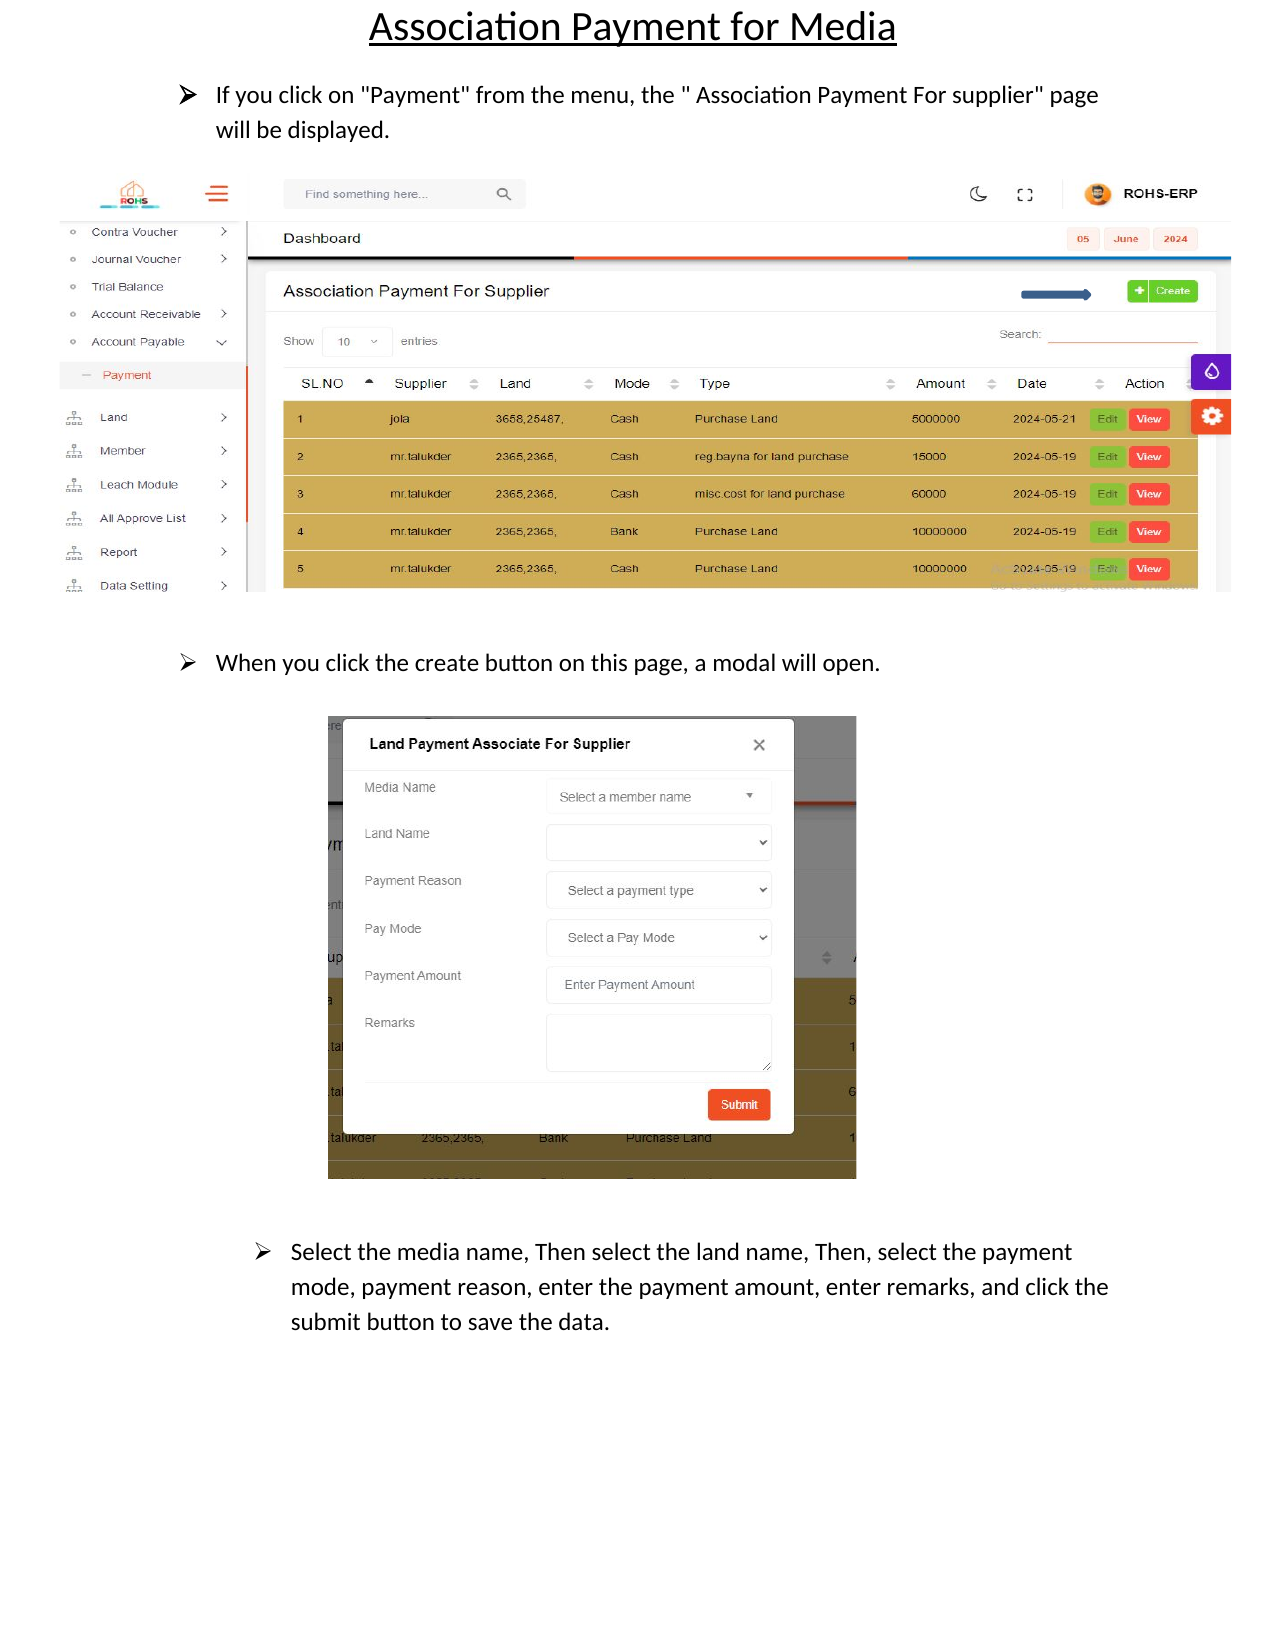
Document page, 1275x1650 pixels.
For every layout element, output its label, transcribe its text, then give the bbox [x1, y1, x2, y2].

list If you click on "Payment" from the menu, the " Association Payment For supplier" page will be displayed. [178, 79, 1125, 145]
text Association Payment for Media [141, 0, 1125, 51]
list When you click the create button on this page, a modal will open. [178, 647, 1125, 677]
list Select the media name, Then select the land name, Then, select the payment mode, payment reason, enter the payment amount, enter remarks, and click the submit button to save the data. [253, 1236, 1125, 1336]
picture [328, 716, 857, 1179]
picture [59, 173, 1232, 592]
